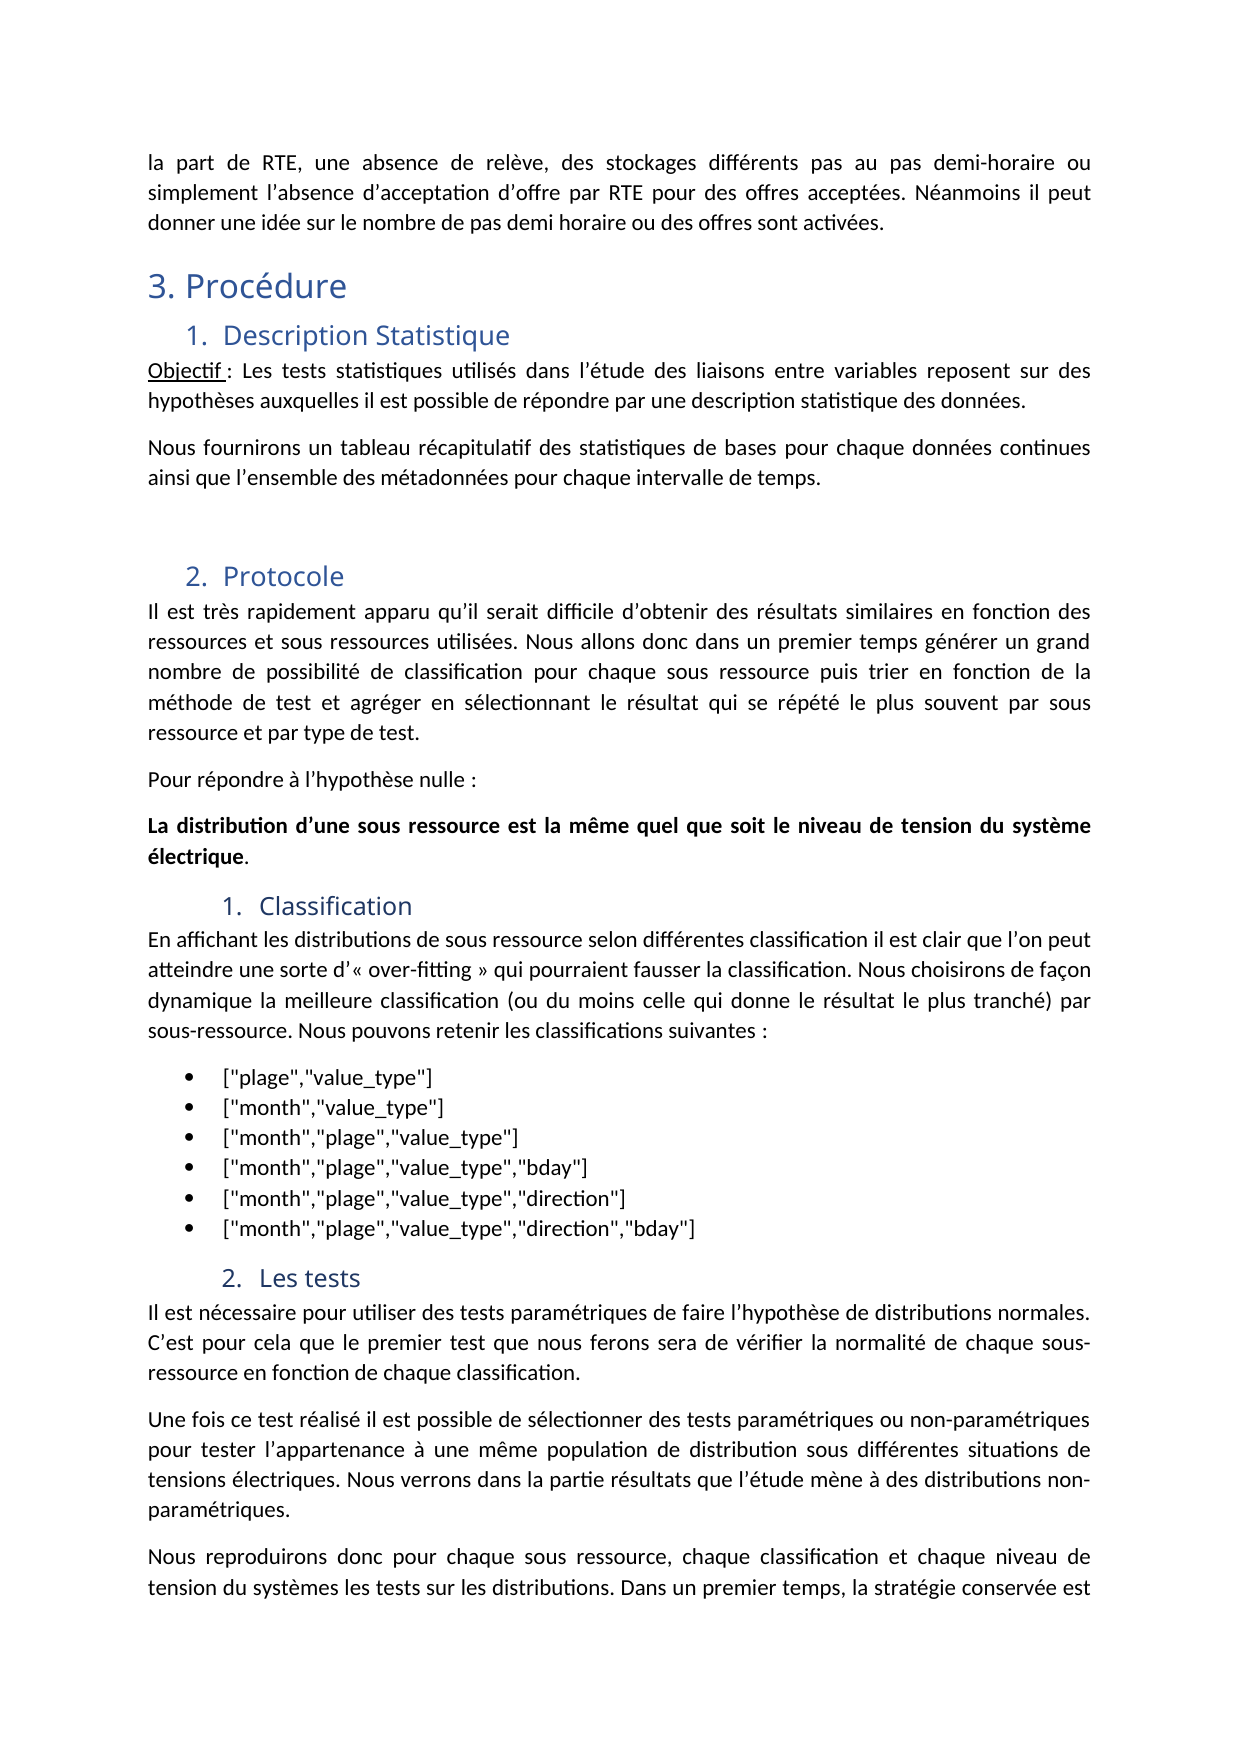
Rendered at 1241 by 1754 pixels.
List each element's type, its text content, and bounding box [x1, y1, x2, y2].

text La distribution d’une sous ressource est la même quel que soit le niveau de tension du système électrique. [148, 812, 1093, 870]
text Il est nécessaire pour utiliser des tests paramétriques de faire l’hypothèse de distributions normales. C’est pour cela que le premier test que nous ferons sera de vérifier la normalité de chaque sous-ressource en fonction de chaque classification. [148, 1298, 1093, 1386]
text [148, 1542, 1093, 1601]
list ["plage","value_type"] [185, 1063, 1093, 1091]
text En affichant les distributions de sous ressource selon différentes classification il est clair que l’on peut atteindre une sorte d’« over-fitting » qui pourraient fausser la classification. Nous choisirons de façon dynamique la meilleure classification (ou du moins celle qui donne le résultat le plus tranché) par sous-ressource. Nous pouvons retenir les classifications suivantes : [148, 925, 1093, 1044]
subtitle Description Statistique [185, 316, 1093, 353]
text Objectif : Les tests statistiques utilisés dans l’étude des liaisons entre variables reposent sur des hypothèses auxquelles il est possible de répondre par une description statistique des données. [148, 356, 1093, 414]
subtitle Procédure [148, 263, 1093, 309]
list ["month","plage","value_type","direction","bday"] [185, 1214, 1093, 1242]
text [148, 148, 1093, 236]
text Une fois ce test réalisé il est possible de sélectionner des tests paramétriques ou non-paramétriques pour tester l’appartenance à une même population de distribution sous différentes situations de tensions électriques. Nous verrons dans la partie résultats que l’étude mène à des distributions non-paramétriques. [148, 1405, 1093, 1523]
list ["month","plage","value_type","direction"] [185, 1184, 1093, 1212]
subtitle Protocole [185, 557, 1093, 594]
subtitle Classification [221, 889, 1093, 923]
list ["month","plage","value_type"] [185, 1123, 1093, 1151]
list ["month","value_type"] [185, 1093, 1093, 1121]
text Pour répondre à l’hypothèse nulle : [148, 765, 1093, 793]
list ["month","plage","value_type","bday"] [185, 1153, 1093, 1182]
text Nous fournirons un tableau récapitulatif des statistiques de bases pour chaque données continues ainsi que l’ensemble des métadonnées pour chaque intervalle de temps. [148, 433, 1093, 491]
subtitle Les tests [221, 1261, 1093, 1295]
text Il est très rapidement apparu qu’il serait difficile d’obtenir des résultats similaires en fonction des ressources et sous ressources utilisées. Nous allons donc dans un premier temps générer un grand nombre de possibilité de classification pour chaque sous ressource puis trier en fonction de la méthode de test et agréger en sélectionnant le résultat qui se répété le plus souvent par sous ressource et par type de test. [148, 597, 1093, 746]
